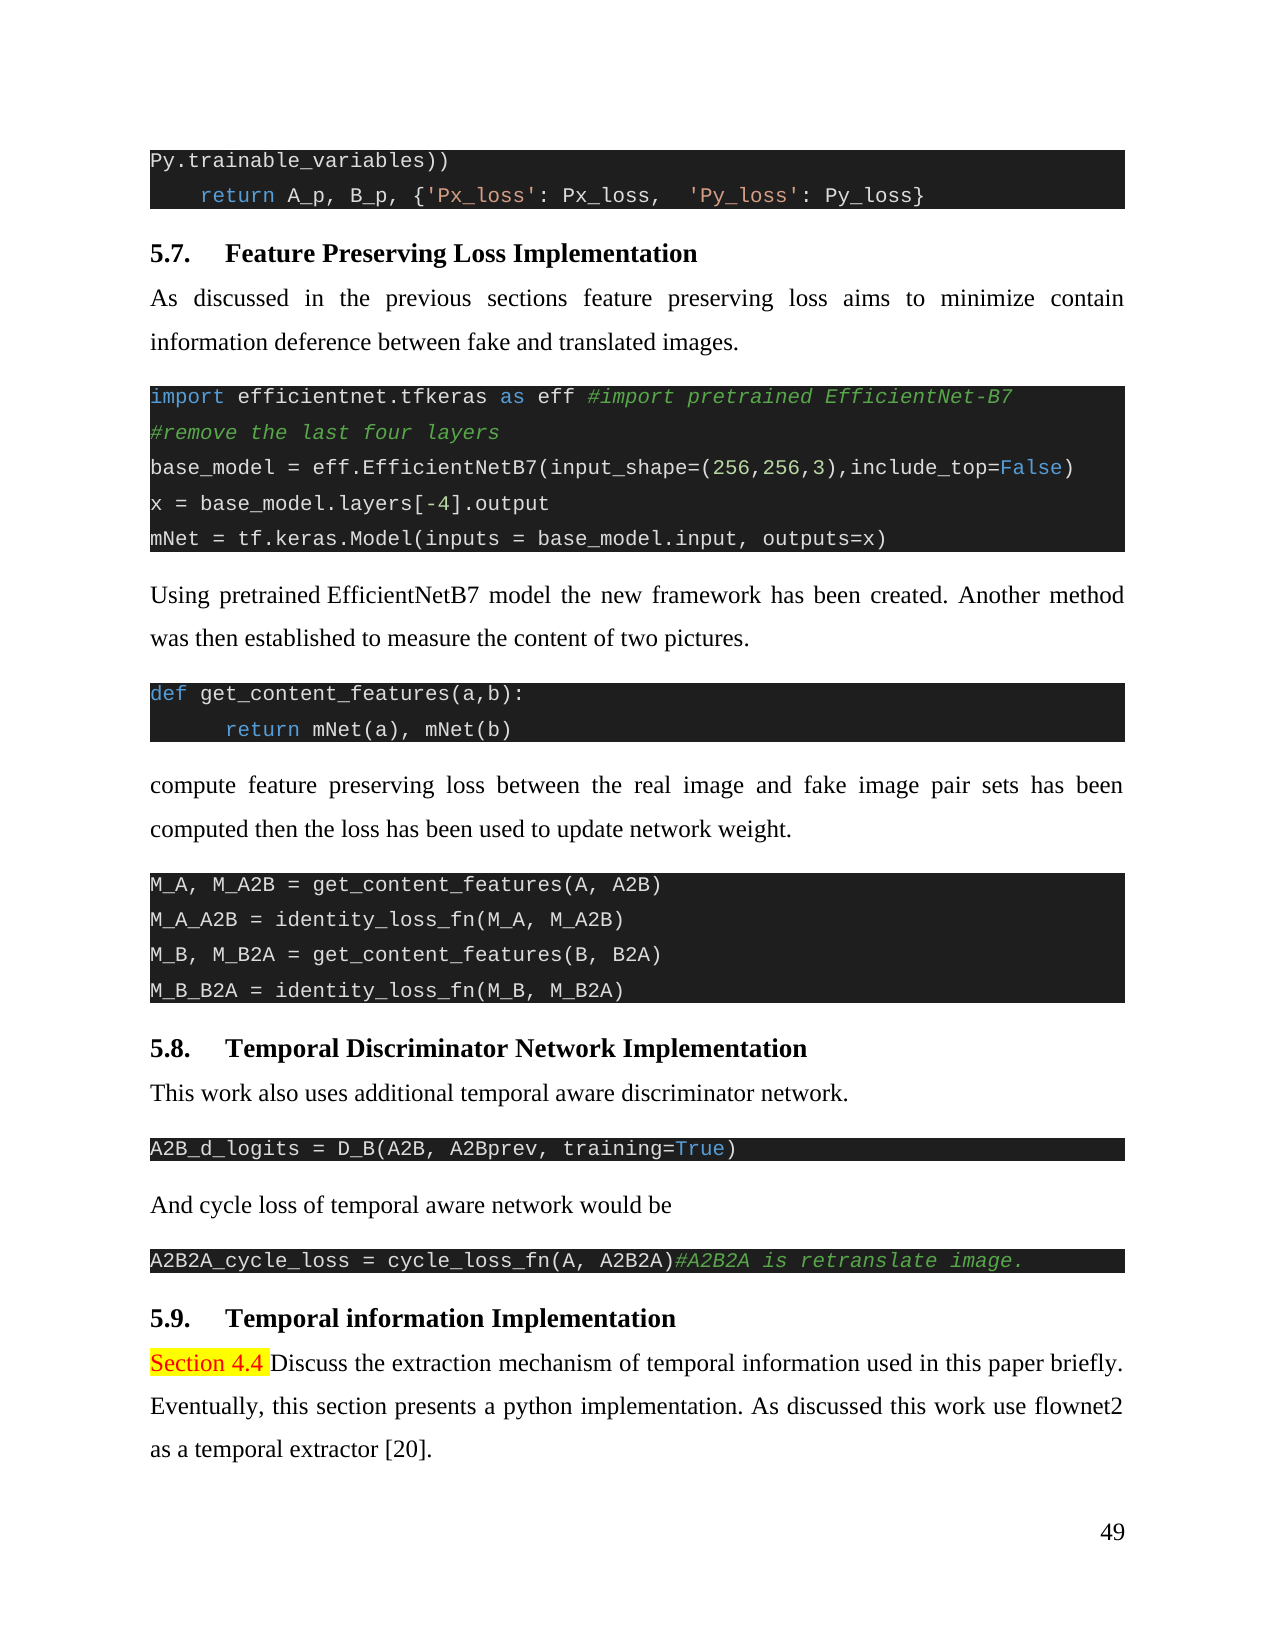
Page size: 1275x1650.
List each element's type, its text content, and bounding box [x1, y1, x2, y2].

text As discussed in the previous sections feature preserving loss aims to minimize contain information deference between fake and translated images. [150, 283, 1125, 355]
text Using pretrained EfficientNetB7 model the new framework has been created. Another method was then established to measure the content of two pictures. [150, 580, 1125, 652]
text compute feature preserving loss between the real image and fake image pair sets has been computed then the loss has been used to update network weight. [150, 771, 1125, 842]
subtitle Temporal Discriminator Network Implementation [150, 1032, 1125, 1063]
subtitle Feature Preserving Loss Implementation [150, 237, 1125, 269]
text M_A, M_A2B = get_content_features(A, A2B) M_A_A2B = identity_loss_fn(M_A, M_A2B) M_B, M_B2A = get_content_features(B, B2A) M_B_B2A = identity_loss_fn(M_B, M_B2A) [150, 873, 1125, 1003]
text def get_content_features(a,b): return mNet(a), mNet(b) [150, 683, 1125, 742]
subtitle Temporal information Implementation [150, 1302, 1125, 1333]
text A2B_d_logits = D_B(A2B, A2Bprev, training=True) [150, 1138, 1125, 1161]
text And cycle loss of temporal aware network would be [150, 1190, 1125, 1218]
text A2B2A_cycle_loss = cycle_loss_fn(A, A2B2A)#A2B2A is retranslate image. [150, 1249, 1125, 1273]
text This work also uses additional temporal aware discriminator network. [150, 1078, 1125, 1107]
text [150, 150, 1125, 209]
text Section 4.4 Discuss the extraction mechanism of temporal information used in this paper briefly. Eventually, this section presents a python implementation. As discussed this work use flownet2 as a temporal extractor [20]. [150, 1348, 1125, 1463]
text import efficientnet.tfkeras as eff #import pretrained EfficientNet-B7 #remove the last four layers base_model = eff.EfficientNetB7(input_shape=(256,256,3),include_top=False) x = base_model.layers[-4].output mNet = tf.keras.Model(inputs = base_model.input, outputs=x) [150, 386, 1125, 552]
